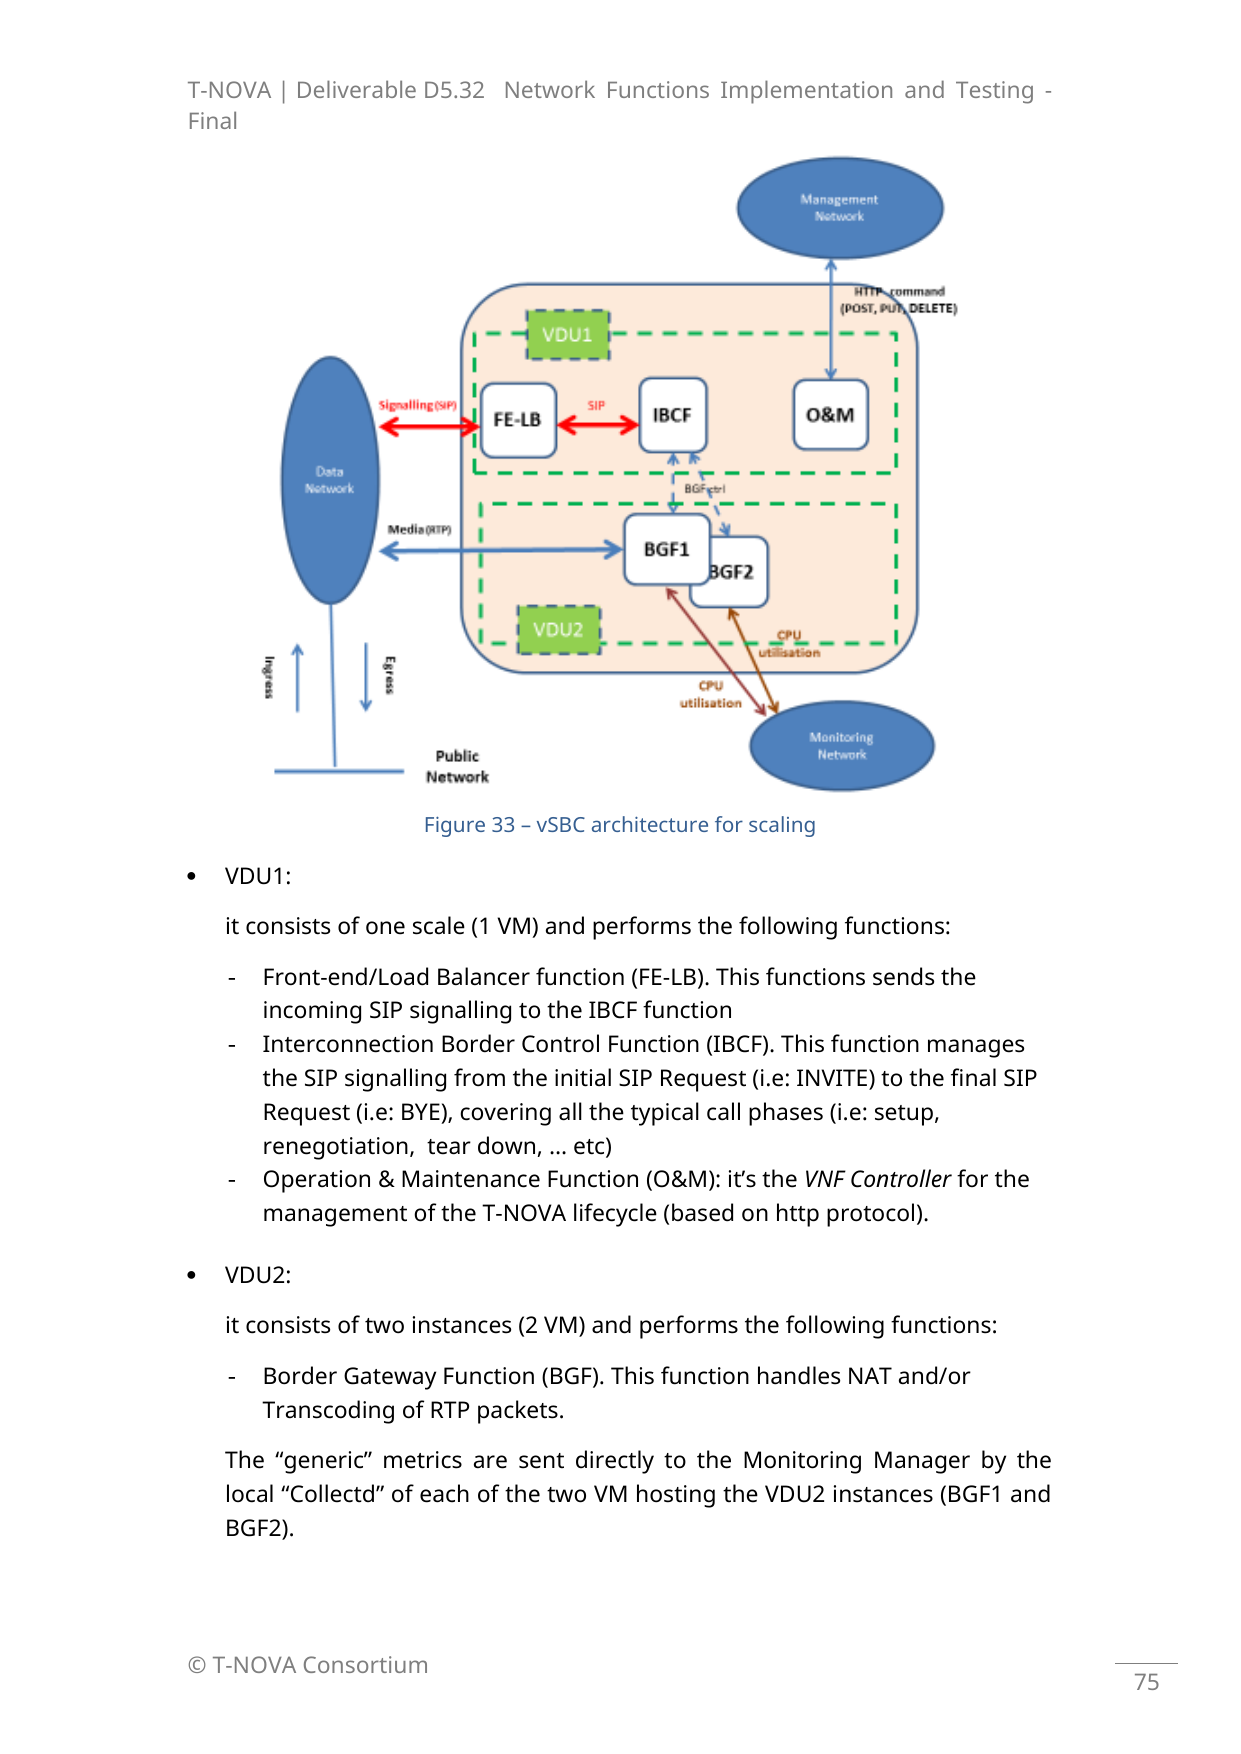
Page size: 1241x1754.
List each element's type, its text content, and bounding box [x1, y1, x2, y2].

text The “generic” metrics are sent directly to the Monitoring Manager by the local “Collectd” of each of the two VM hosting the VDU2 instances (BGF1 and BGF2). [225, 1444, 1053, 1543]
list VDU1: [187, 860, 1053, 891]
list VDU2: [187, 1259, 1053, 1290]
picture [246, 150, 1111, 798]
list Operation & Maintenance Function (O&M): it’s the VNF Controller for the management of the T-NOVA lifecycle (based on http protocol). [225, 1163, 1053, 1228]
text Figure 33 – vSBC architecture for scaling [187, 811, 1053, 839]
text it consists of two instances (2 VM) and performs the following functions: [187, 1309, 1053, 1341]
list Border Gateway Function (BGF). This function handles NAT and/or Transcoding of RTP packets. [225, 1360, 1053, 1425]
list Interconnection Border Control Function (IBCF). This function manages the SIP signalling from the initial SIP Request (i.e: INVITE) to the final SIP Request (i.e: BYE), covering all the typical call phases (i.e: setup, renegotiation, tear down, … etc) [225, 1028, 1053, 1161]
list Front-end/Load Balancer function (FE-LB). This functions sends the incoming SIP signalling to the IBCF function [225, 961, 1053, 1026]
text it consists of one scale (1 VM) and performs the following functions: [187, 910, 1053, 941]
